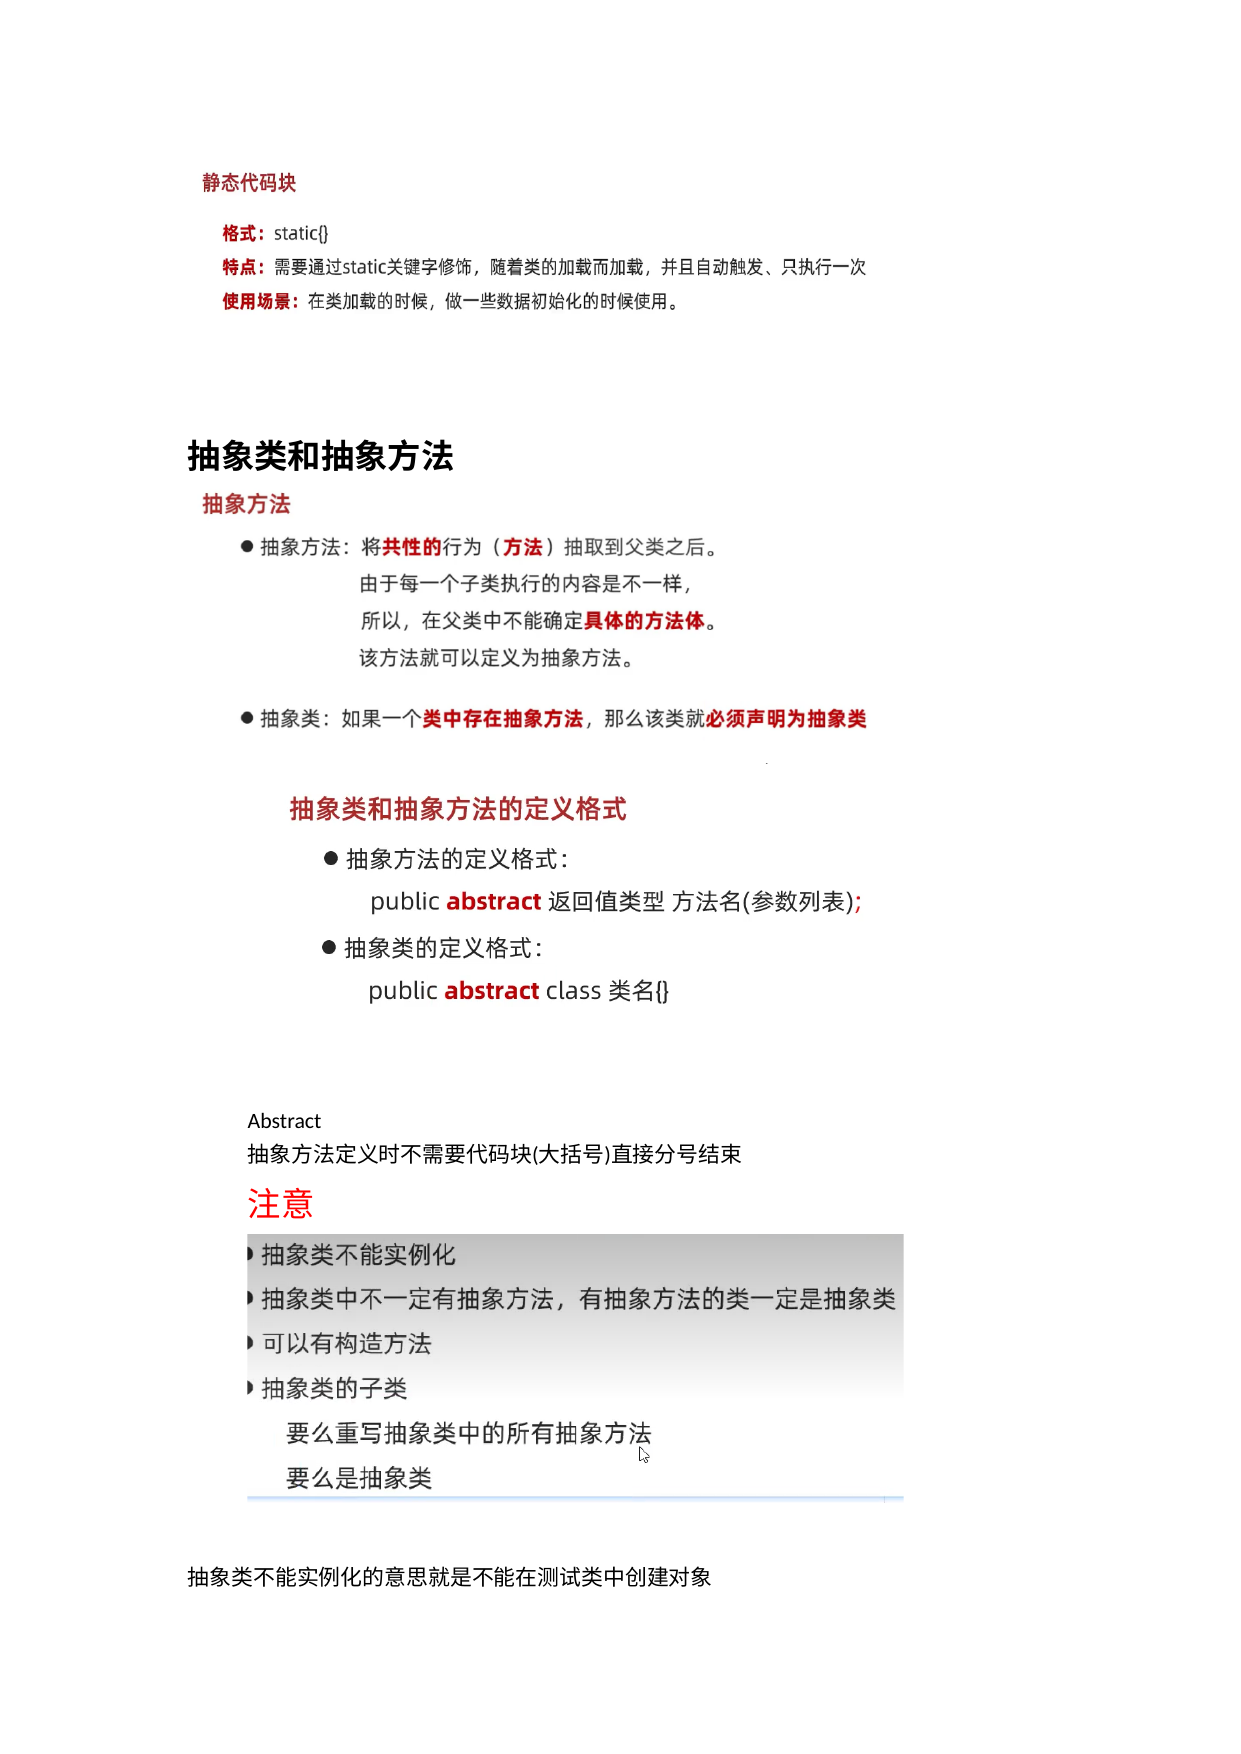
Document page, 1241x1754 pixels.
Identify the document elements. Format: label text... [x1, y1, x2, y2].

text 抽象类和抽象方法 [187, 422, 1053, 487]
text 抽象方法定义时不需要代码块(大括号)直接分号结束 [187, 1137, 1053, 1169]
text Abstract [187, 1104, 1053, 1137]
picture [247, 1234, 904, 1503]
text 抽象类不能实例化的意思就是不能在测试类中创建对象 [187, 1559, 1053, 1592]
text 注意 [187, 1169, 1053, 1234]
picture [187, 487, 918, 764]
picture [250, 779, 892, 1013]
picture [187, 162, 890, 345]
